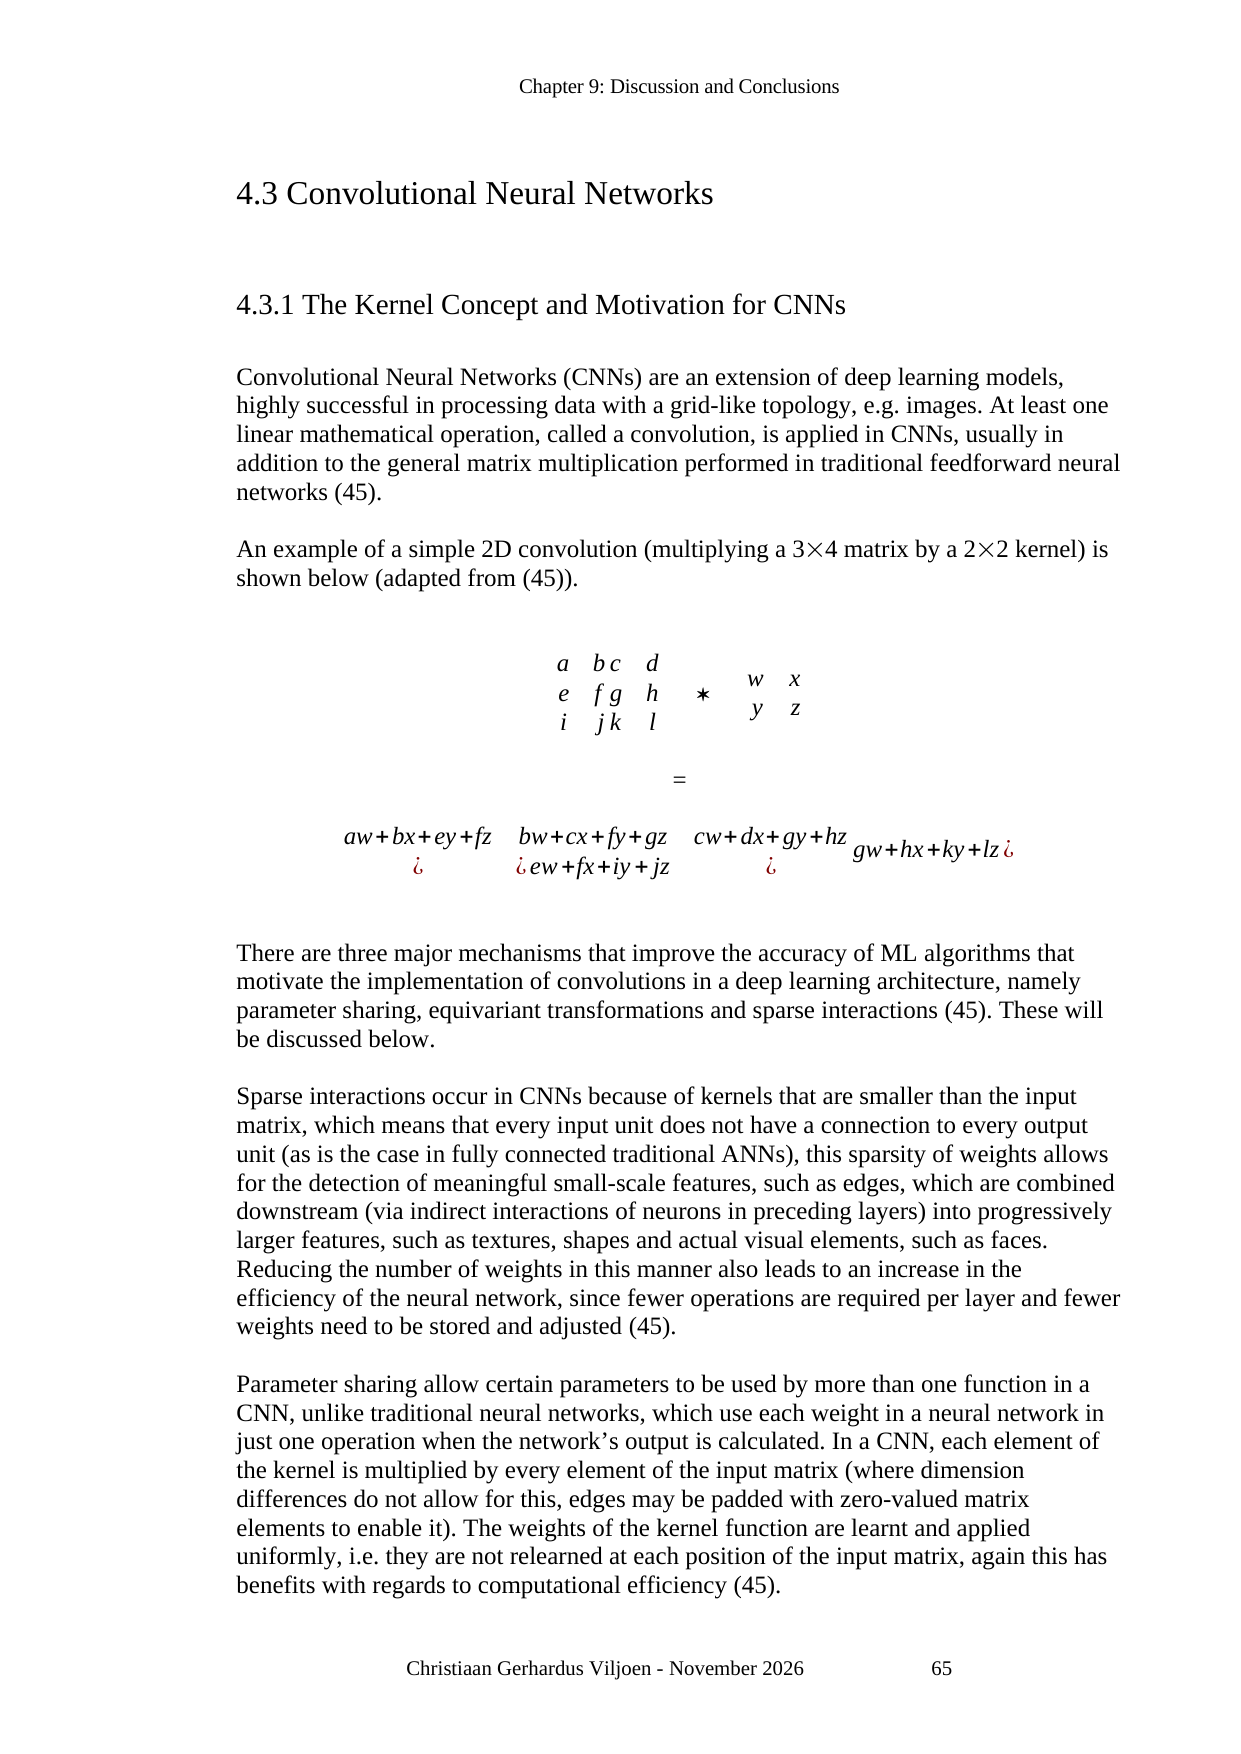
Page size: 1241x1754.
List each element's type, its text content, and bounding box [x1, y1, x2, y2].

text Convolutional Neural Networks (CNNs) are an extension of deep learning models, highly successful in processing data with a grid-like topology, e.g. images. At least one linear mathematical operation, called a convolution, is applied in CNNs, usually in addition to the general matrix multiplication performed in traditional feedforward neural networks . [236, 362, 1122, 506]
text = [236, 765, 1122, 794]
text There are three major mechanisms that improve the accuracy of ML algorithms that motivate the implementation of convolutions in a deep learning architecture, namely parameter sharing, equivariant transformations and sparse interactions . These will be discussed below. [236, 938, 1122, 1053]
text An example of a simple 2D convolution (multiplying a 34 matrix by a 22 kernel) is shown below (adapted from ). [236, 534, 1122, 592]
text Sparse interactions occur in CNNs because of kernels that are smaller than the input matrix, which means that every input unit does not have a connection to every output unit (as is the case in fully connected traditional ANNs), this sparsity of weights allows for the detection of meaningful small-scale features, such as edges, which are combined downstream (via indirect interactions of neurons in preceding layers) into progressively larger features, such as textures, shapes and actual visual elements, such as faces. Reducing the number of weights in this manner also leads to an increase in the efficiency of the neural network, since fewer operations are required per layer and fewer weights need to be stored and adjusted . [236, 1081, 1122, 1340]
text Parameter sharing allow certain parameters to be used by more than one function in a CNN, unlike traditional neural networks, which use each weight in a neural network in just one operation when the network’s output is calculated. In a CNN, each element of the kernel is multiplied by every element of the input matrix (where dimension differences do not allow for this, edges may be padded with zero-valued matrix elements to enable it). The weights of the kernel function are learnt and applied uniformly, i.e. they are not relearned at each position of the input matrix, again this has benefits with regards to computational efficiency . [236, 1369, 1122, 1599]
subtitle The Kernel Concept and Motivation for CNNs [236, 287, 1122, 321]
subtitle Convolutional Neural Networks [236, 173, 1122, 211]
